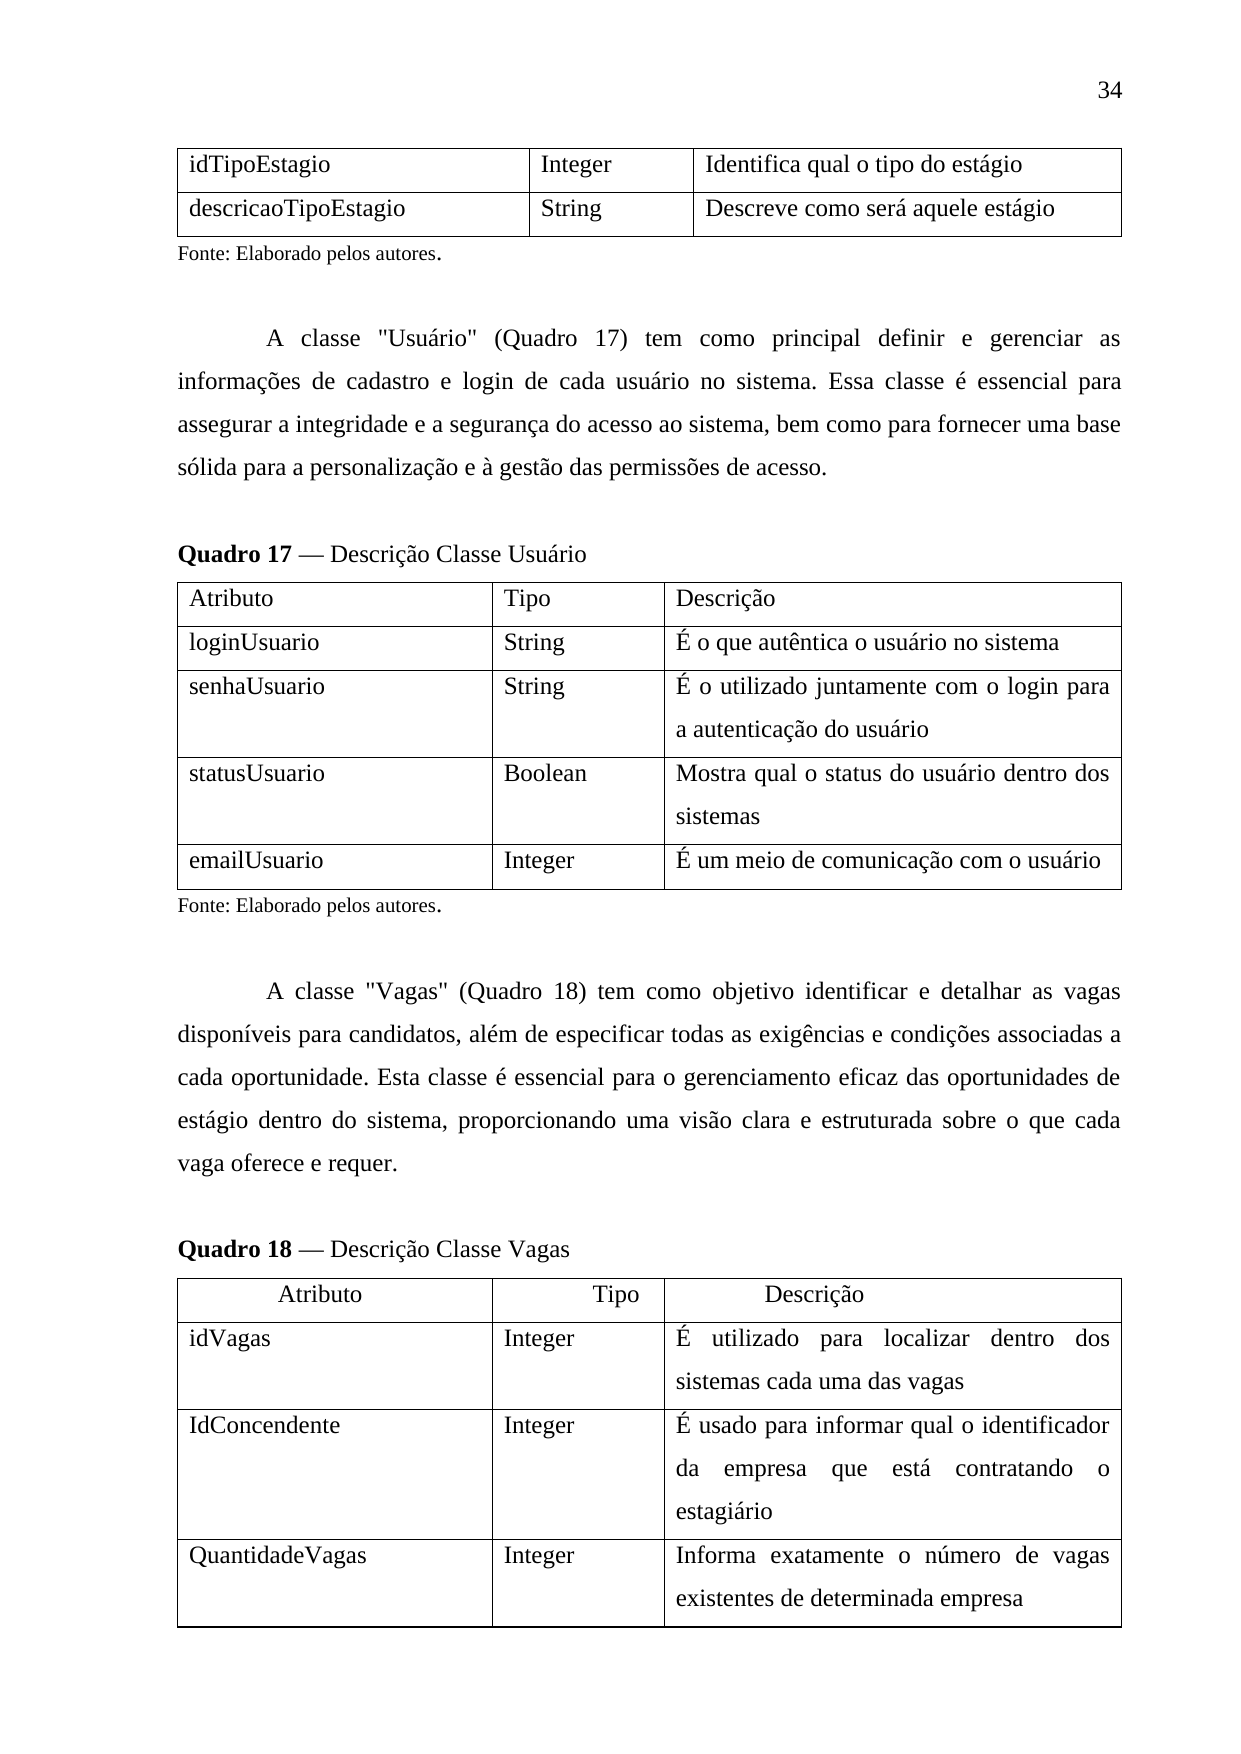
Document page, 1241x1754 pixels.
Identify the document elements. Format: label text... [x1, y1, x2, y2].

table_cell Informa exatamente o número de vagas existentes de determinada empresa [665, 1540, 1121, 1626]
table_header Tipo [493, 1279, 664, 1322]
table_cell IdConcendente [178, 1410, 492, 1539]
table_header Atributo [178, 1279, 492, 1322]
table_cell Integer [493, 1323, 664, 1409]
table_cell senhaUsuario [178, 671, 492, 757]
table_cell String [493, 671, 664, 757]
table_cell QuantidadeVagas [178, 1540, 492, 1626]
table_cell Identifica qual o tipo do estágio [694, 149, 1121, 192]
text Fonte: Elaborado pelos autores. [177, 890, 1122, 918]
table_cell String [530, 193, 693, 236]
table_cell Integer [493, 1540, 664, 1626]
table_header Descrição [665, 1279, 1121, 1322]
text Quadro 18 — Descrição Classe Vagas [177, 1234, 1122, 1263]
table_cell idVagas [178, 1323, 492, 1409]
table_cell Integer [493, 1410, 664, 1539]
table_cell Boolean [493, 758, 664, 844]
table_header Atributo [178, 583, 492, 626]
table_cell É usado para informar qual o identificador da empresa que está contratando o estagiário [665, 1410, 1121, 1539]
table_cell Integer [530, 149, 693, 192]
text Fonte: Elaborado pelos autores. [177, 237, 1122, 266]
table_header Tipo [493, 583, 664, 626]
text A classe "Vagas" (Quadro 18) tem como objetivo identificar e detalhar as vagas disponíveis para candidatos, além de especificar todas as exigências e condições associadas a cada oportunidade. Esta classe é essencial para o gerenciamento eficaz das oportunidades de estágio dentro do sistema, proporcionando uma visão clara e estruturada sobre o que cada vaga oferece e requer. [177, 976, 1122, 1177]
table_cell Integer [493, 845, 664, 888]
text A classe "Usuário" (Quadro 17) tem como principal definir e gerenciar as informações de cadastro e login de cada usuário no sistema. Essa classe é essencial para assegurar a integridade e a segurança do acesso ao sistema, bem como para fornecer uma base sólida para a personalização e à gestão das permissões de acesso. [177, 323, 1122, 481]
table_cell É o que autêntica o usuário no sistema [665, 627, 1121, 670]
table_cell Descreve como será aquele estágio [694, 193, 1121, 236]
table_cell statusUsuario [178, 758, 492, 844]
table_cell loginUsuario [178, 627, 492, 670]
table_cell É o utilizado juntamente com o login para a autenticação do usuário [665, 671, 1121, 757]
table_cell idTipoEstagio [178, 149, 529, 192]
text Quadro 17 — Descrição Classe Usuário [177, 539, 1122, 567]
table_header Descrição [665, 583, 1121, 626]
table_cell descricaoTipoEstagio [178, 193, 529, 236]
table_cell emailUsuario [178, 845, 492, 888]
table_cell Mostra qual o status do usuário dentro dos sistemas [665, 758, 1121, 844]
table_cell É utilizado para localizar dentro dos sistemas cada uma das vagas [665, 1323, 1121, 1409]
table_cell É um meio de comunicação com o usuário [665, 845, 1121, 888]
table_cell String [493, 627, 664, 670]
